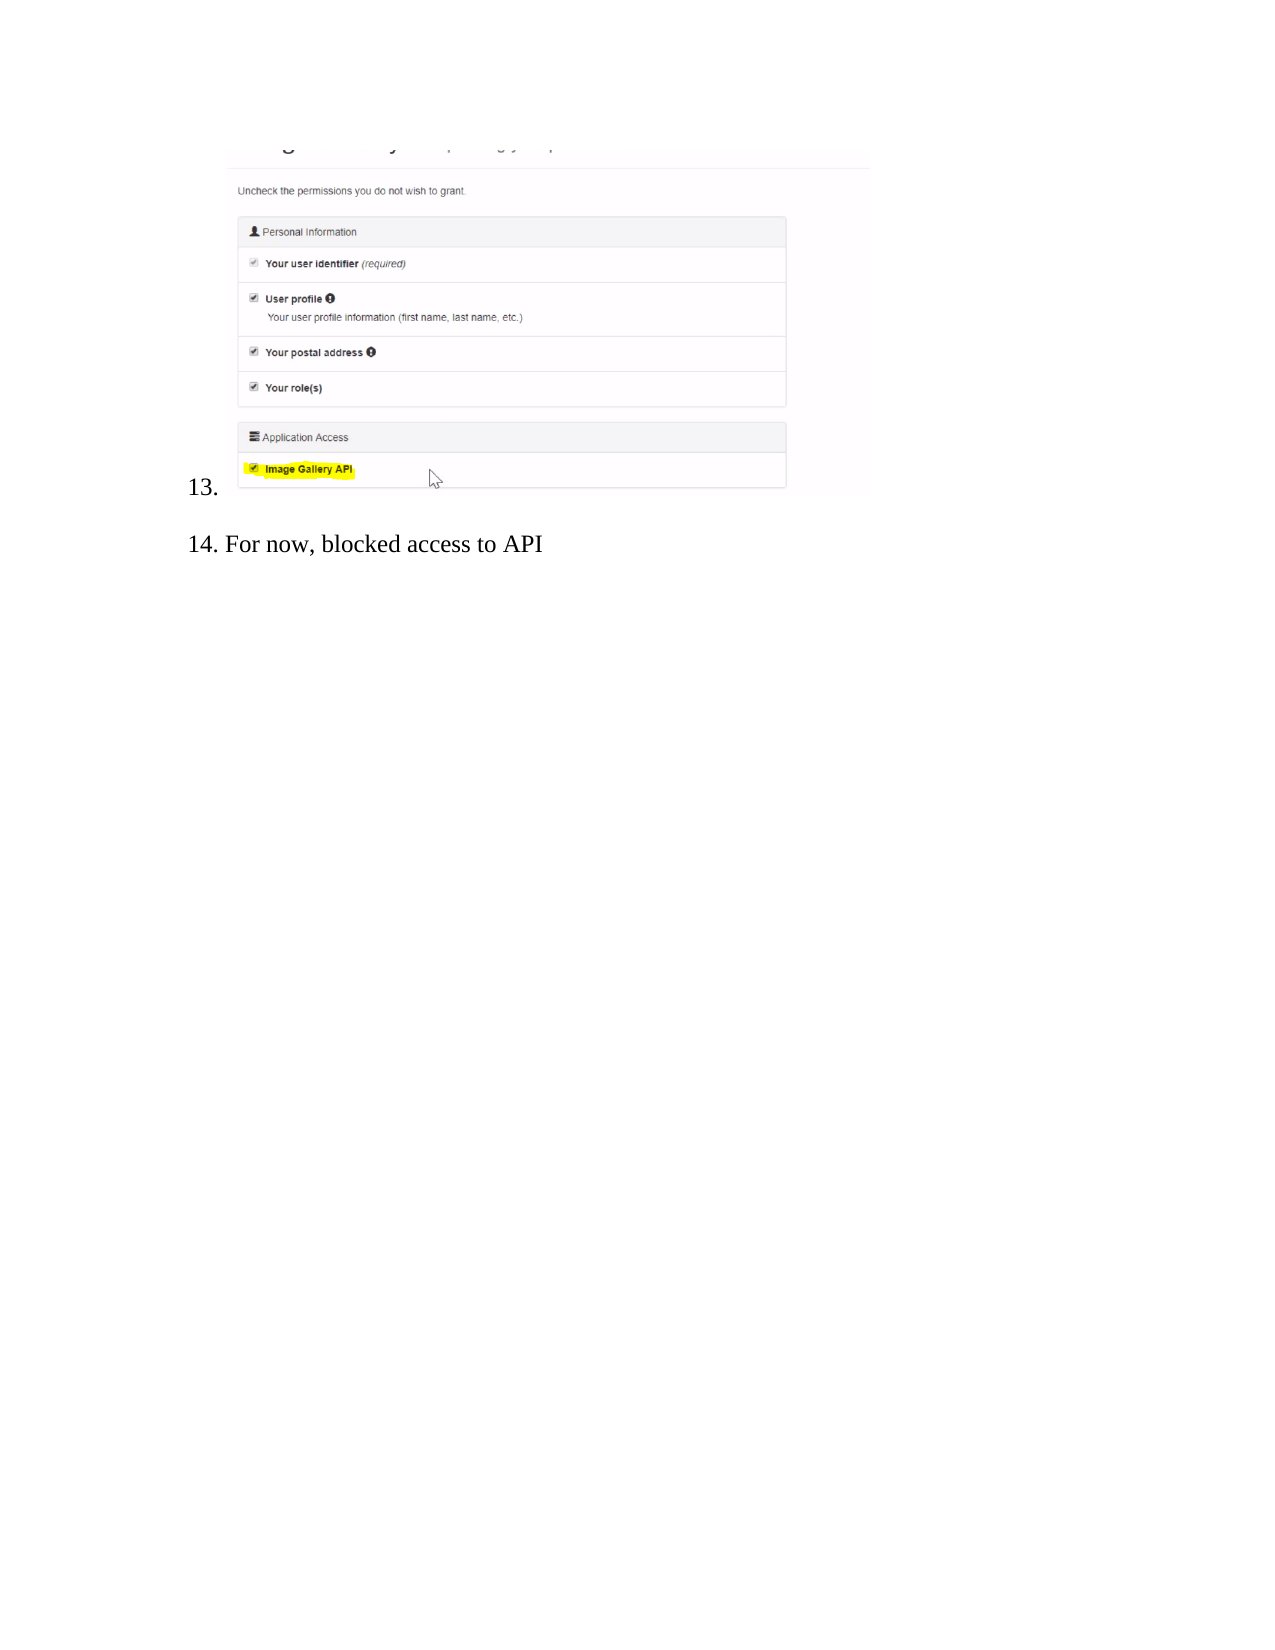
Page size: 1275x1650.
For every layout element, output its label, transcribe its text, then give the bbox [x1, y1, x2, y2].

picture [225, 150, 870, 496]
list For now, blocked access to API [187, 529, 1125, 558]
